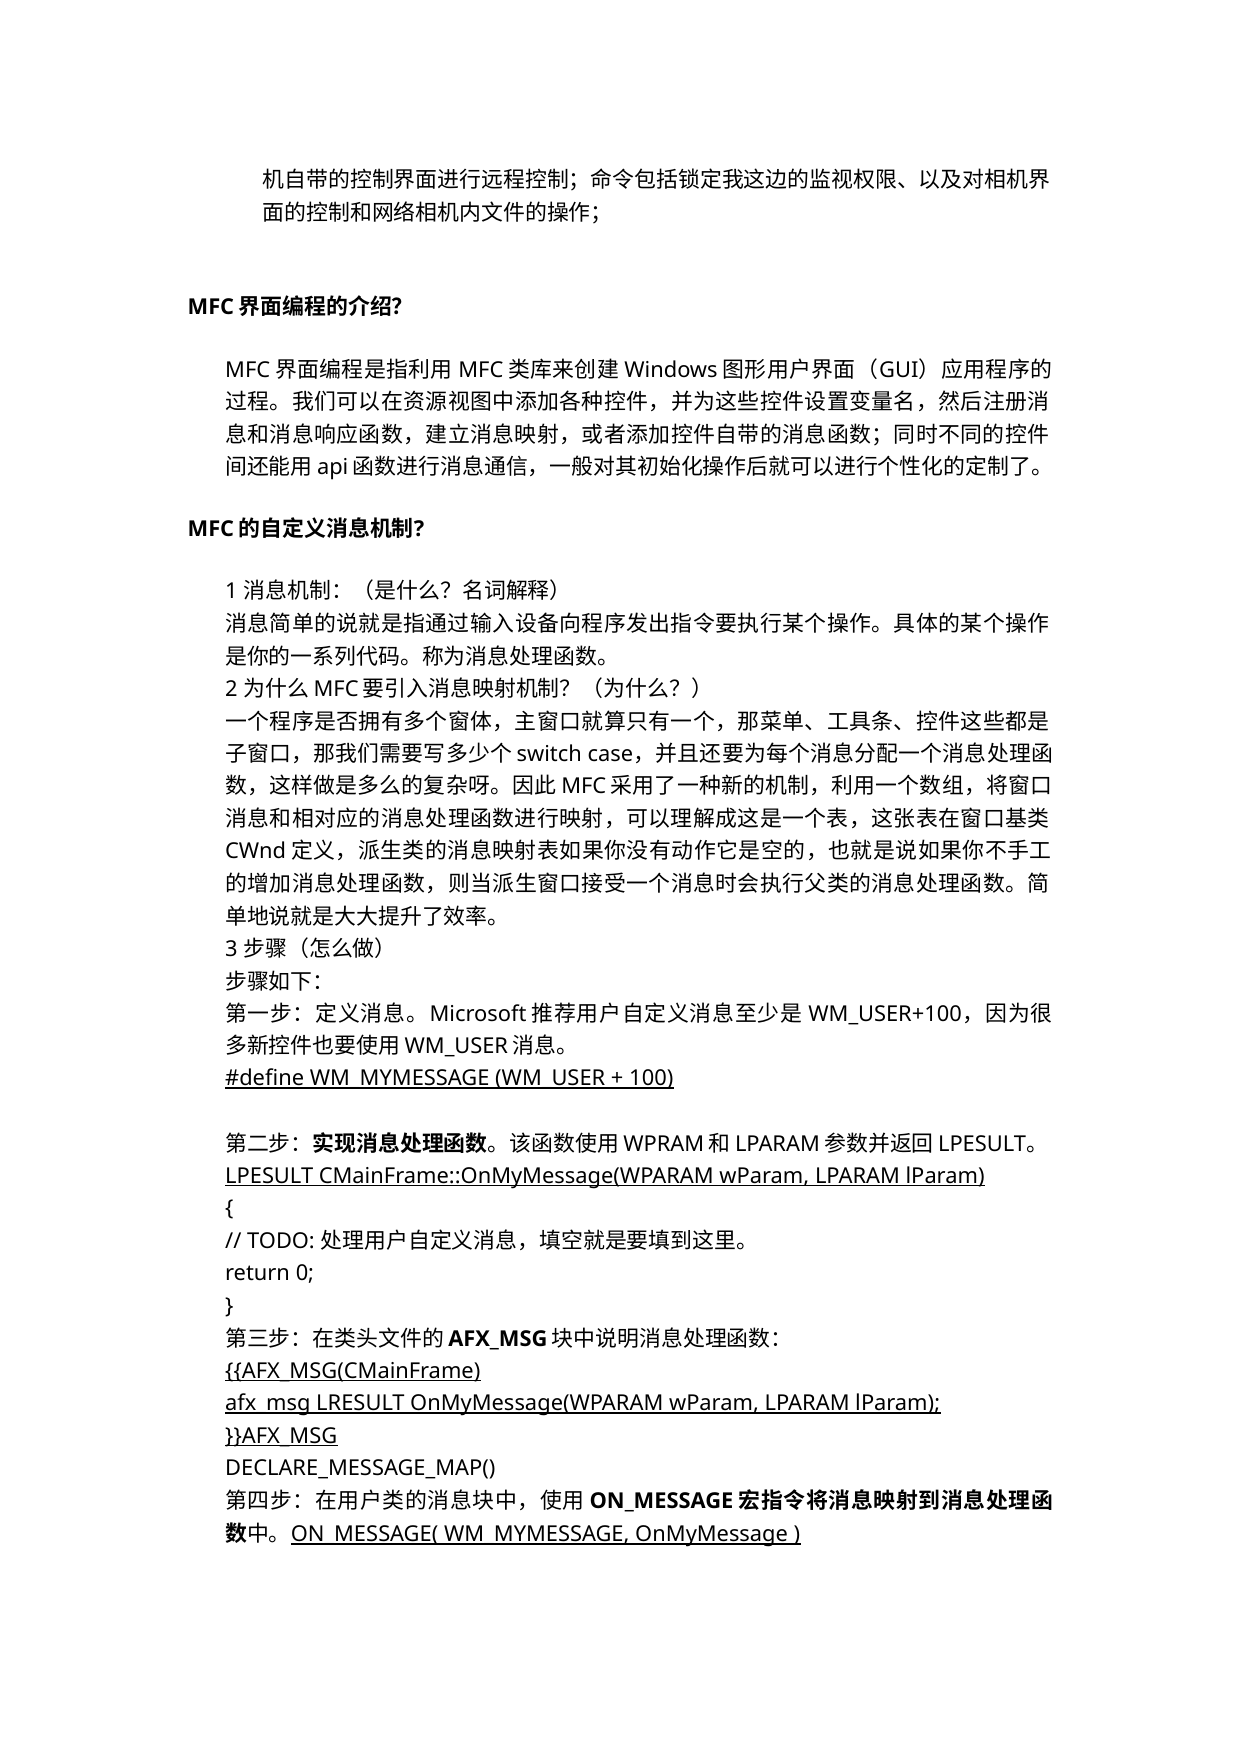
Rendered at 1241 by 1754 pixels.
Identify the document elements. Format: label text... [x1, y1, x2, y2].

subtitle MFC界面编程的介绍？ [187, 289, 1053, 321]
text afx_msg LRESULT OnMyMessage(WPARAM wParam, LPARAM lParam); [225, 1386, 1053, 1418]
text return 0; [225, 1256, 1053, 1288]
subtitle MFC的自定义消息机制? [187, 511, 1053, 543]
text 一个程序是否拥有多个窗体，主窗口就算只有一个，那菜单、工具条、控件这些都是子窗口，那我们需要写多少个switch case，并且还要为每个消息分配一个消息处理函数，这样做是多么的复杂呀。因此MFC采用了一种新的机制，利用一个数组，将窗口消息和相对应的消息处理函数进行映射，可以理解成这是一个表，这张表在窗口基类CWnd定义，派生类的消息映射表如果你没有动作它是空的，也就是说如果你不手工的增加消息处理函数，则当派生窗口接受一个消息时会执行父类的消息处理函数。简单地说就是大大提升了效率。 [225, 703, 1053, 931]
text } [225, 1288, 1053, 1321]
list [225, 162, 1053, 227]
text 2 为什么MFC要引入消息映射机制？（为什么？） [225, 671, 1053, 703]
text { [225, 1191, 1053, 1223]
text 1 消息机制：（是什么？名词解释） [225, 573, 1053, 606]
text 步骤如下： [225, 963, 1053, 996]
text LPESULT CMainFrame::OnMyMessage(WPARAM wParam, LPARAM lParam) [225, 1158, 1053, 1191]
text }}AFX_MSG [225, 1418, 1053, 1451]
text #define WM_MYMESSAGE (WM_USER + 100) [225, 1061, 1053, 1093]
text 第二步：实现消息处理函数。该函数使用WPRAM和LPARAM参数并返回LPESULT。 [225, 1126, 1053, 1158]
text {{AFX_MSG(CMainFrame) [225, 1353, 1053, 1386]
text 消息简单的说就是指通过输入设备向程序发出指令要执行某个操作。具体的某个操作是你的一系列代码。称为消息处理函数。 [225, 606, 1053, 671]
list MFC界面编程是指利用MFC类库来创建Windows图形用户界面（GUI）应用程序的过程。我们可以在资源视图中添加各种控件，并为这些控件设置变量名，然后注册消息和消息响应函数，建立消息映射，或者添加控件自带的消息函数；同时不同的控件间还能用api函数进行消息通信，一般对其初始化操作后就可以进行个性化的定制了。 [225, 351, 1053, 481]
text 第一步：定义消息。Microsoft推荐用户自定义消息至少是WM_USER+100，因为很多新控件也要使用WM_USER消息。 [225, 996, 1053, 1061]
text 第三步：在类头文件的AFX_MSG块中说明消息处理函数： [225, 1321, 1053, 1353]
text DECLARE_MESSAGE_MAP() [225, 1451, 1053, 1483]
text 第四步：在用户类的消息块中，使用ON_MESSAGE宏指令将消息映射到消息处理函数中。ON_MESSAGE( WM_MYMESSAGE, OnMyMessage ) [225, 1483, 1053, 1548]
text // TODO: 处理用户自定义消息，填空就是要填到这里。 [225, 1223, 1053, 1256]
text 3 步骤（怎么做） [225, 931, 1053, 963]
